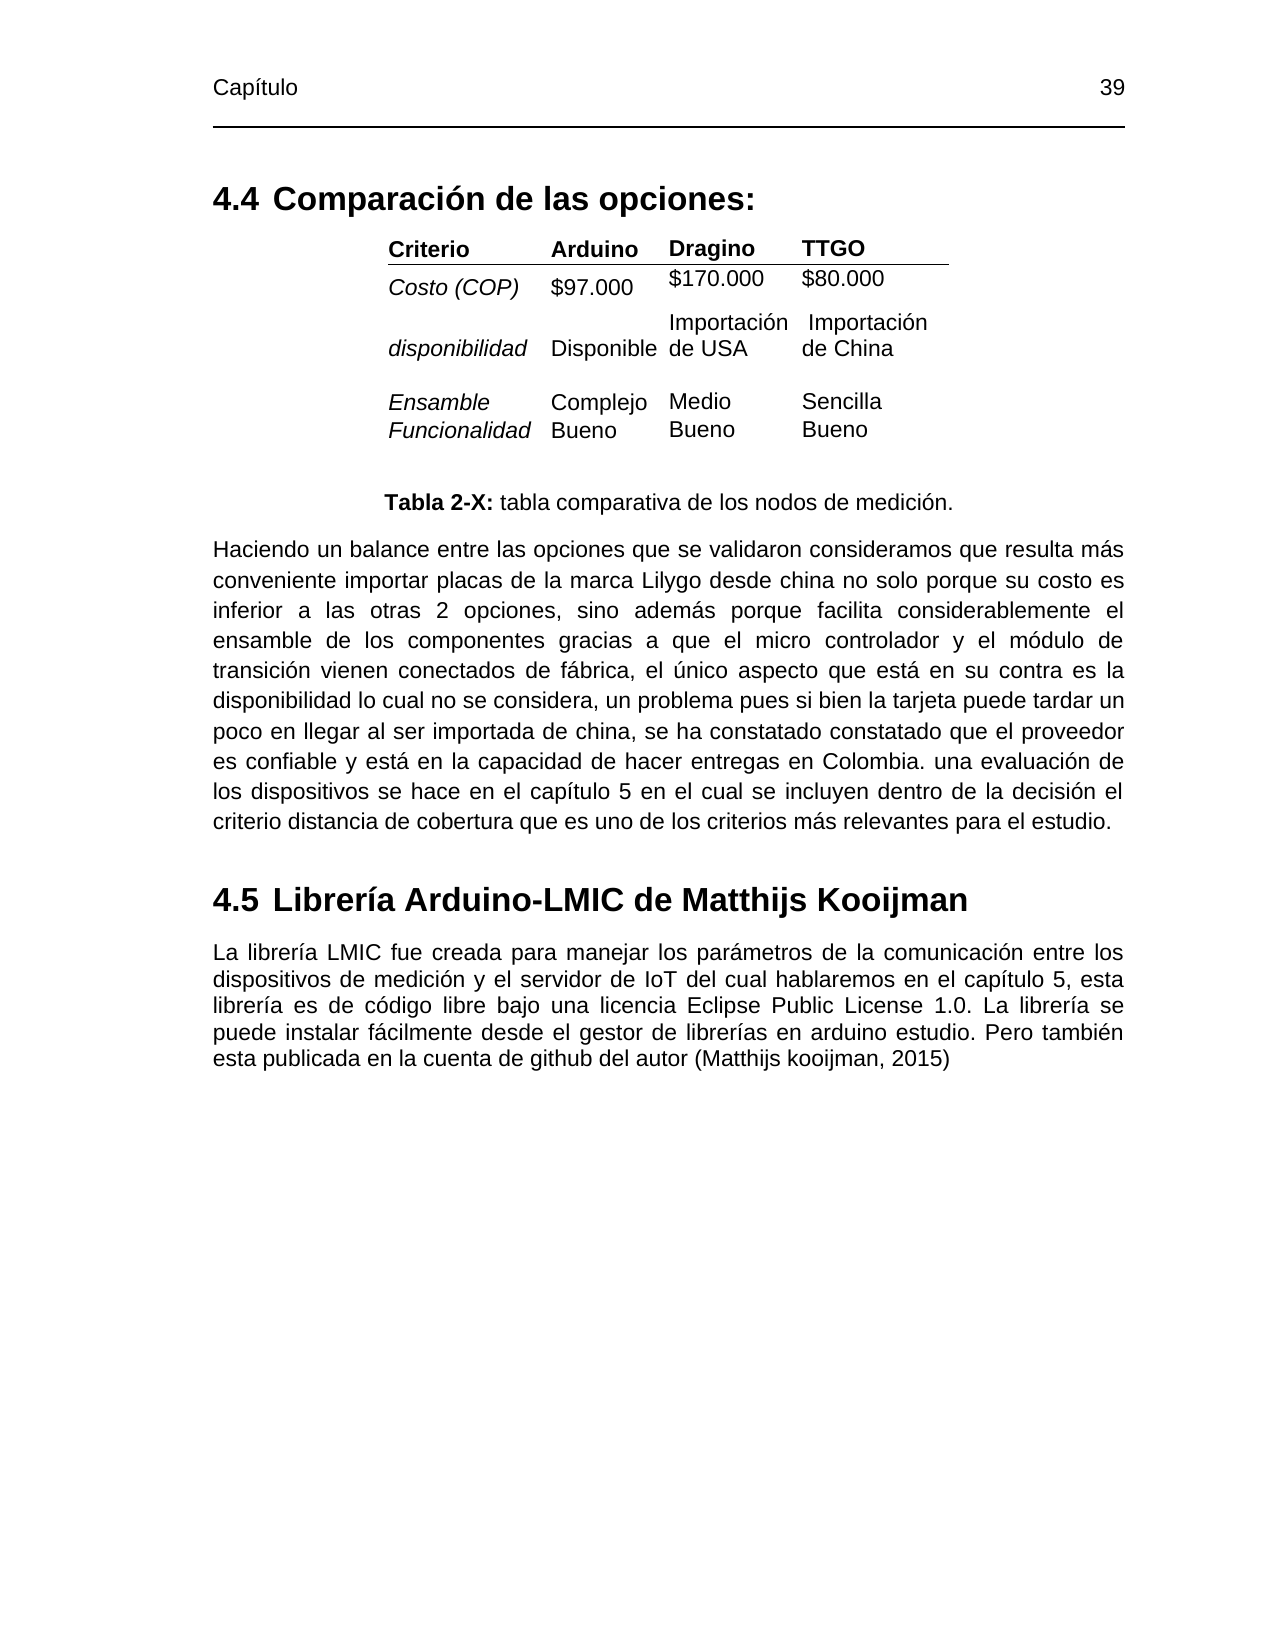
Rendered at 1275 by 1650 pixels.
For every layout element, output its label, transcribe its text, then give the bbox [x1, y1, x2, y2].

subtitle Librería Arduino-LMIC de Matthijs Kooijman [213, 880, 1125, 918]
table_header Arduino [551, 235, 669, 263]
list La librería LMIC fue creada para manejar los parámetros de la comunicación entre los dispositivos de medición y el servidor de IoT del cual hablaremos en el capítulo 5, esta librería es de código libre bajo una licencia Eclipse Public License 1.0. La librería se puede instalar fácilmente desde el gestor de librerías en arduino estudio. Pero también esta publicada en la cuenta de github del autor (Matthijs kooijman, 2015) [213, 939, 1125, 1071]
table_cell $80.000 [802, 265, 949, 309]
table_cell $97.000 [551, 265, 669, 309]
subtitle Comparación de las opciones: [213, 178, 1125, 217]
table_cell Bueno [802, 416, 949, 445]
table_cell disponibilidad [388, 309, 551, 388]
table_cell Funcionalidad [388, 416, 551, 445]
table_cell Importación de China [802, 309, 949, 388]
table_cell Costo (COP) [388, 265, 551, 309]
table_cell Importación de USA [669, 309, 802, 388]
table_cell $170.000 [669, 265, 802, 309]
table_header Criterio [388, 235, 551, 263]
table_header Dragino [669, 235, 802, 263]
table_cell Bueno [551, 416, 669, 445]
table_cell Ensamble [388, 388, 551, 416]
text Haciendo un balance entre las opciones que se validaron consideramos que resulta más conveniente importar placas de la marca Lilygo desde china no solo porque su costo es inferior a las otras 2 opciones, sino además porque facilita considerablemente el ensamble de los componentes gracias a que el micro controlador y el módulo de transición vienen conectados de fábrica, el único aspecto que está en su contra es la disponibilidad lo cual no se considera, un problema pues si bien la tarjeta puede tardar un poco en llegar al ser importada de china, se ha constatado constatado que el proveedor es confiable y está en la capacidad de hacer entregas en Colombia. una evaluación de los dispositivos se hace en el capítulo 5 en el cual se incluyen dentro de la decisión el criterio distancia de cobertura que es uno de los criterios más relevantes para el estudio. [213, 536, 1125, 834]
text Tabla 2-X: tabla comparativa de los nodos de medición. [213, 489, 1125, 516]
table_cell Bueno [669, 416, 802, 445]
table_header TTGO [802, 235, 949, 263]
table_cell Medio [669, 388, 802, 416]
table_cell Disponible [551, 309, 669, 388]
table_cell Complejo [551, 388, 669, 416]
table_cell Sencilla [802, 388, 949, 416]
